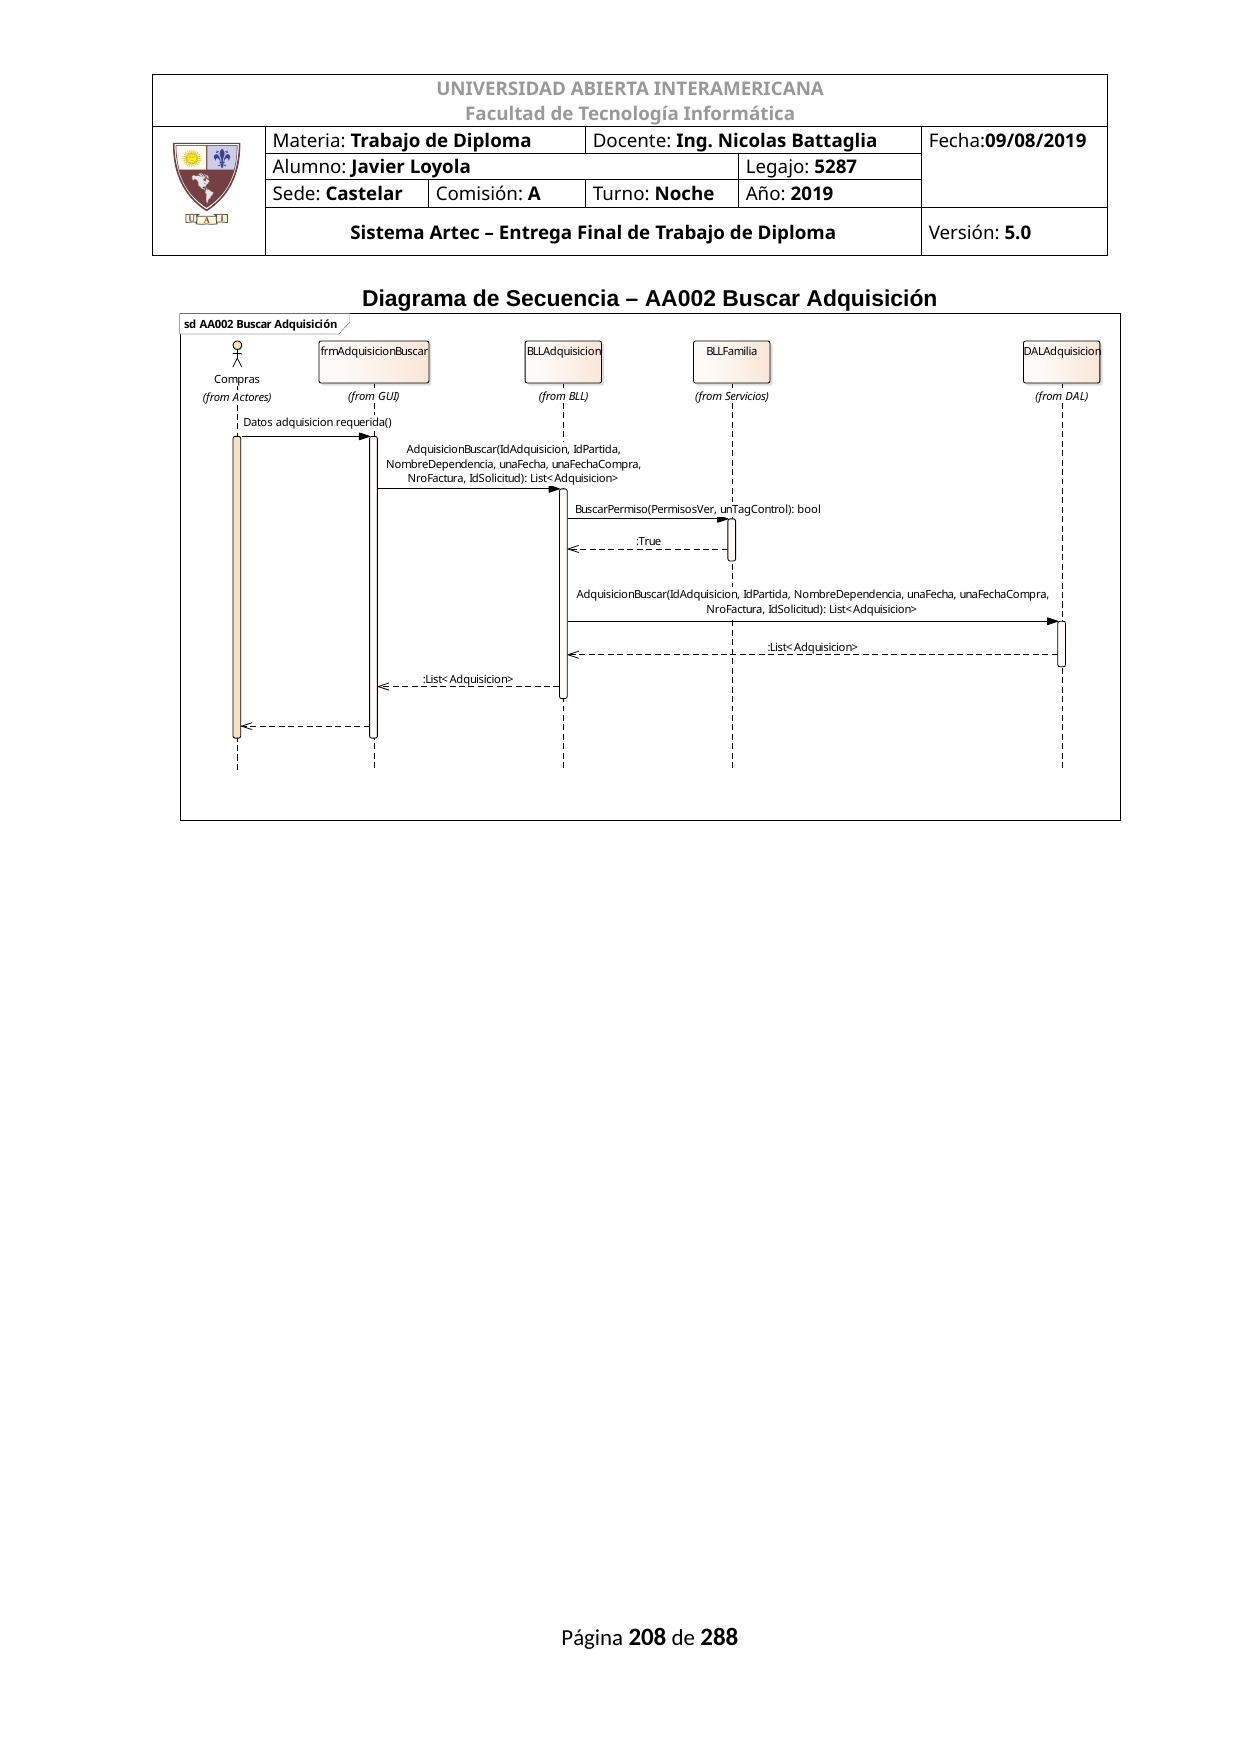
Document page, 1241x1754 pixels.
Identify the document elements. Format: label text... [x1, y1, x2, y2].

picture [157, 136, 257, 228]
text Diagrama de Secuencia – AA002 Buscar Adquisición [177, 284, 1122, 311]
